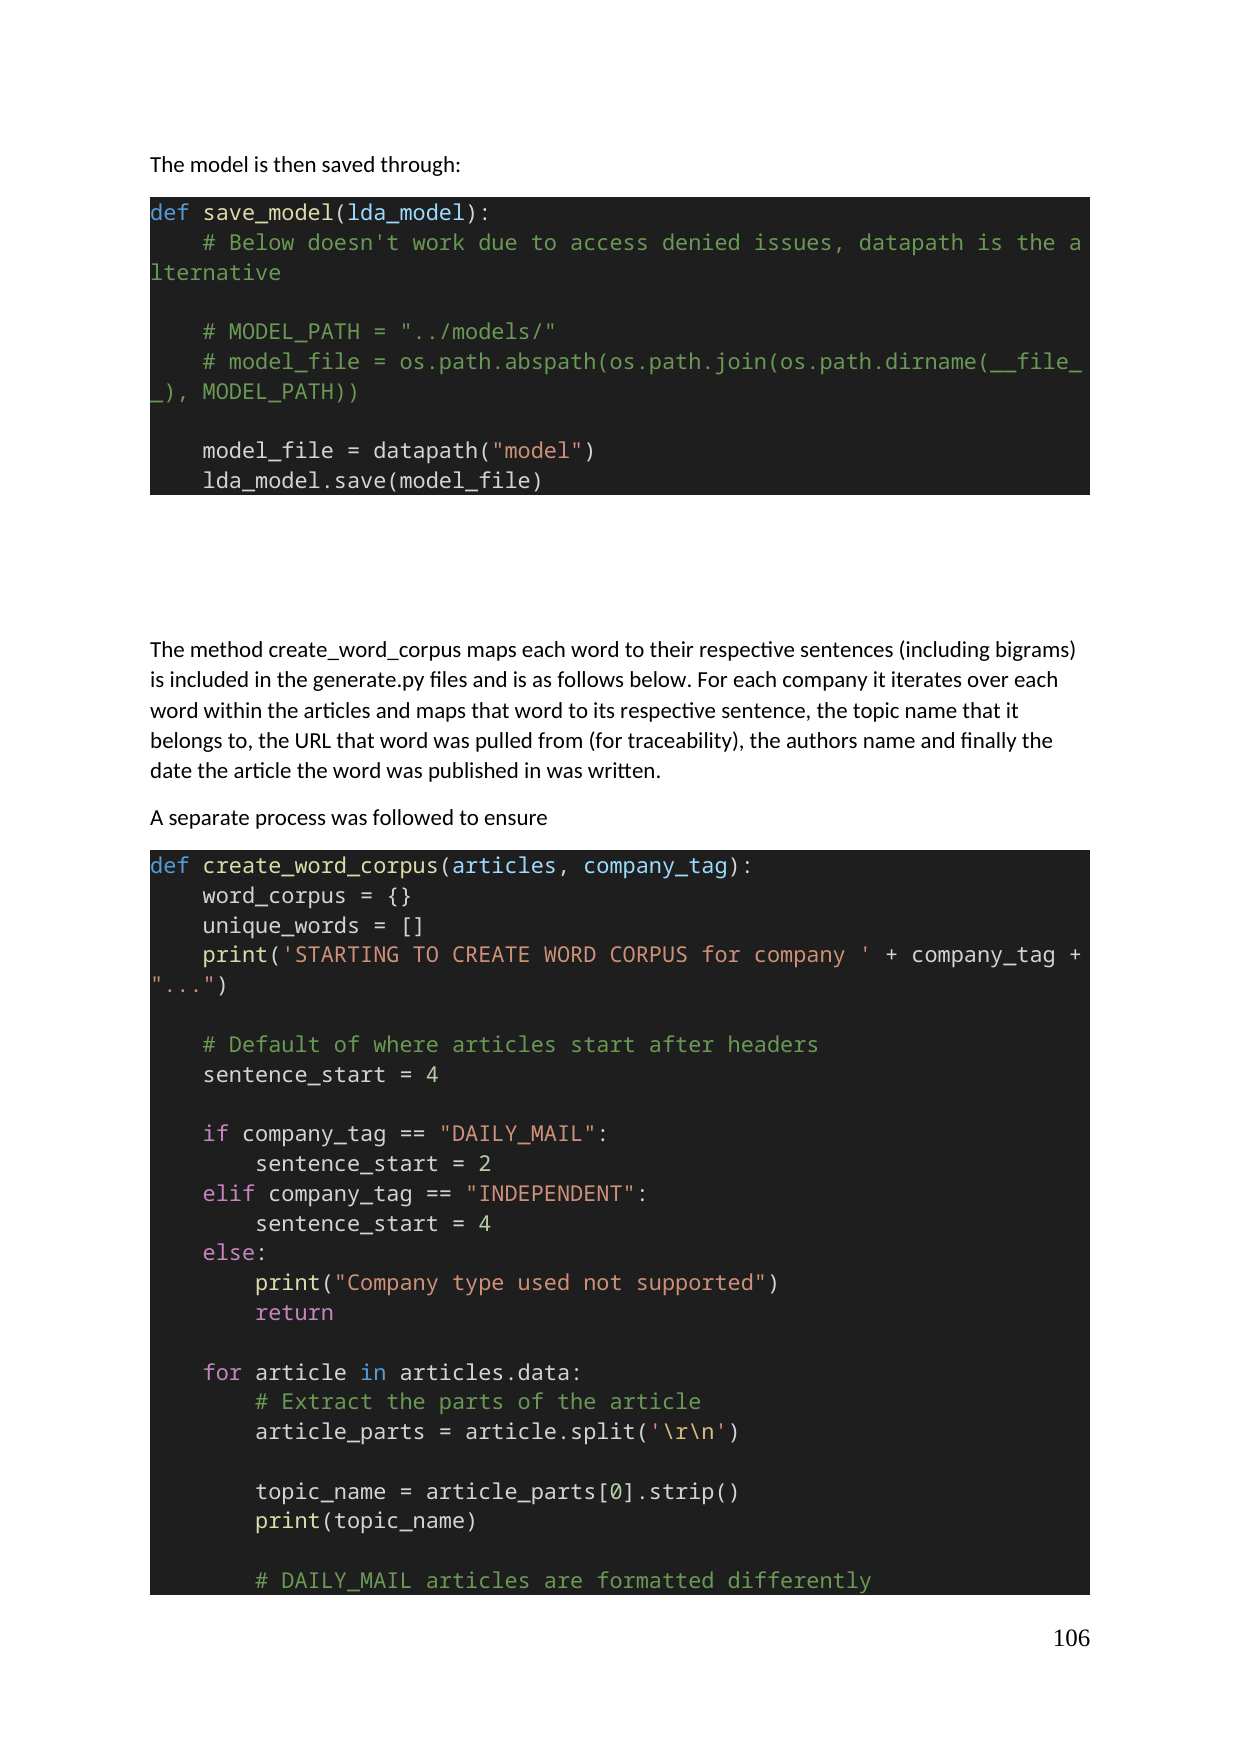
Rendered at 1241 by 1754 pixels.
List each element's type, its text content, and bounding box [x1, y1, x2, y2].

text sentence_start = 4 [150, 1207, 1090, 1237]
text sentence_start = 2 [150, 1148, 1090, 1178]
text if company_tag == "DAILY_MAIL": [150, 1118, 1090, 1148]
text unique_words = [] [150, 909, 1090, 939]
text print(topic_name) [150, 1505, 1090, 1535]
text # Extract the parts of the article [150, 1386, 1090, 1416]
text elif company_tag == "INDEPENDENT": [150, 1178, 1090, 1207]
text topic_name = article_parts[0].strip() [150, 1476, 1090, 1505]
text The model is then saved through: [150, 150, 1090, 178]
text # MODEL_PATH = "../models/" [150, 316, 1090, 346]
text # model_file = os.path.abspath(os.path.join(os.path.dirname(__file__), MODEL_PATH)) [150, 346, 1090, 405]
text # DAILY_MAIL articles are formatted differently [150, 1565, 1090, 1595]
text A separate process was followed to ensure [150, 803, 1090, 831]
text sentence_start = 4 [150, 1058, 1090, 1088]
text word_corpus = {} [150, 880, 1090, 909]
text The method create_word_corpus maps each word to their respective sentences (including bigrams) is included in the generate.py files and is as follows below. For each company it iterates over each word within the articles and maps that word to its respective sentence, the topic name that it belongs to, the URL that word was pulled from (for traceability), the authors name and finally the date the article the word was published in was written. [150, 635, 1090, 784]
text for article in articles.data: [150, 1356, 1090, 1386]
text def create_word_corpus(articles, company_tag): [150, 850, 1090, 880]
text print("Company type used not supported") [150, 1267, 1090, 1297]
text print('STARTING TO CREATE WORD CORPUS for company ' + company_tag + "...") [150, 939, 1090, 999]
text else: [150, 1237, 1090, 1267]
text model_file = datapath("model") [150, 435, 1090, 465]
text # Below doesn't work due to access denied issues, datapath is the alternative [150, 227, 1090, 286]
text return [150, 1297, 1090, 1327]
text lda_model.save(model_file) [150, 465, 1090, 495]
text # Default of where articles start after headers [150, 1029, 1090, 1058]
text article_parts = article.split('\r\n') [150, 1416, 1090, 1446]
text def save_model(lda_model): [150, 197, 1090, 227]
